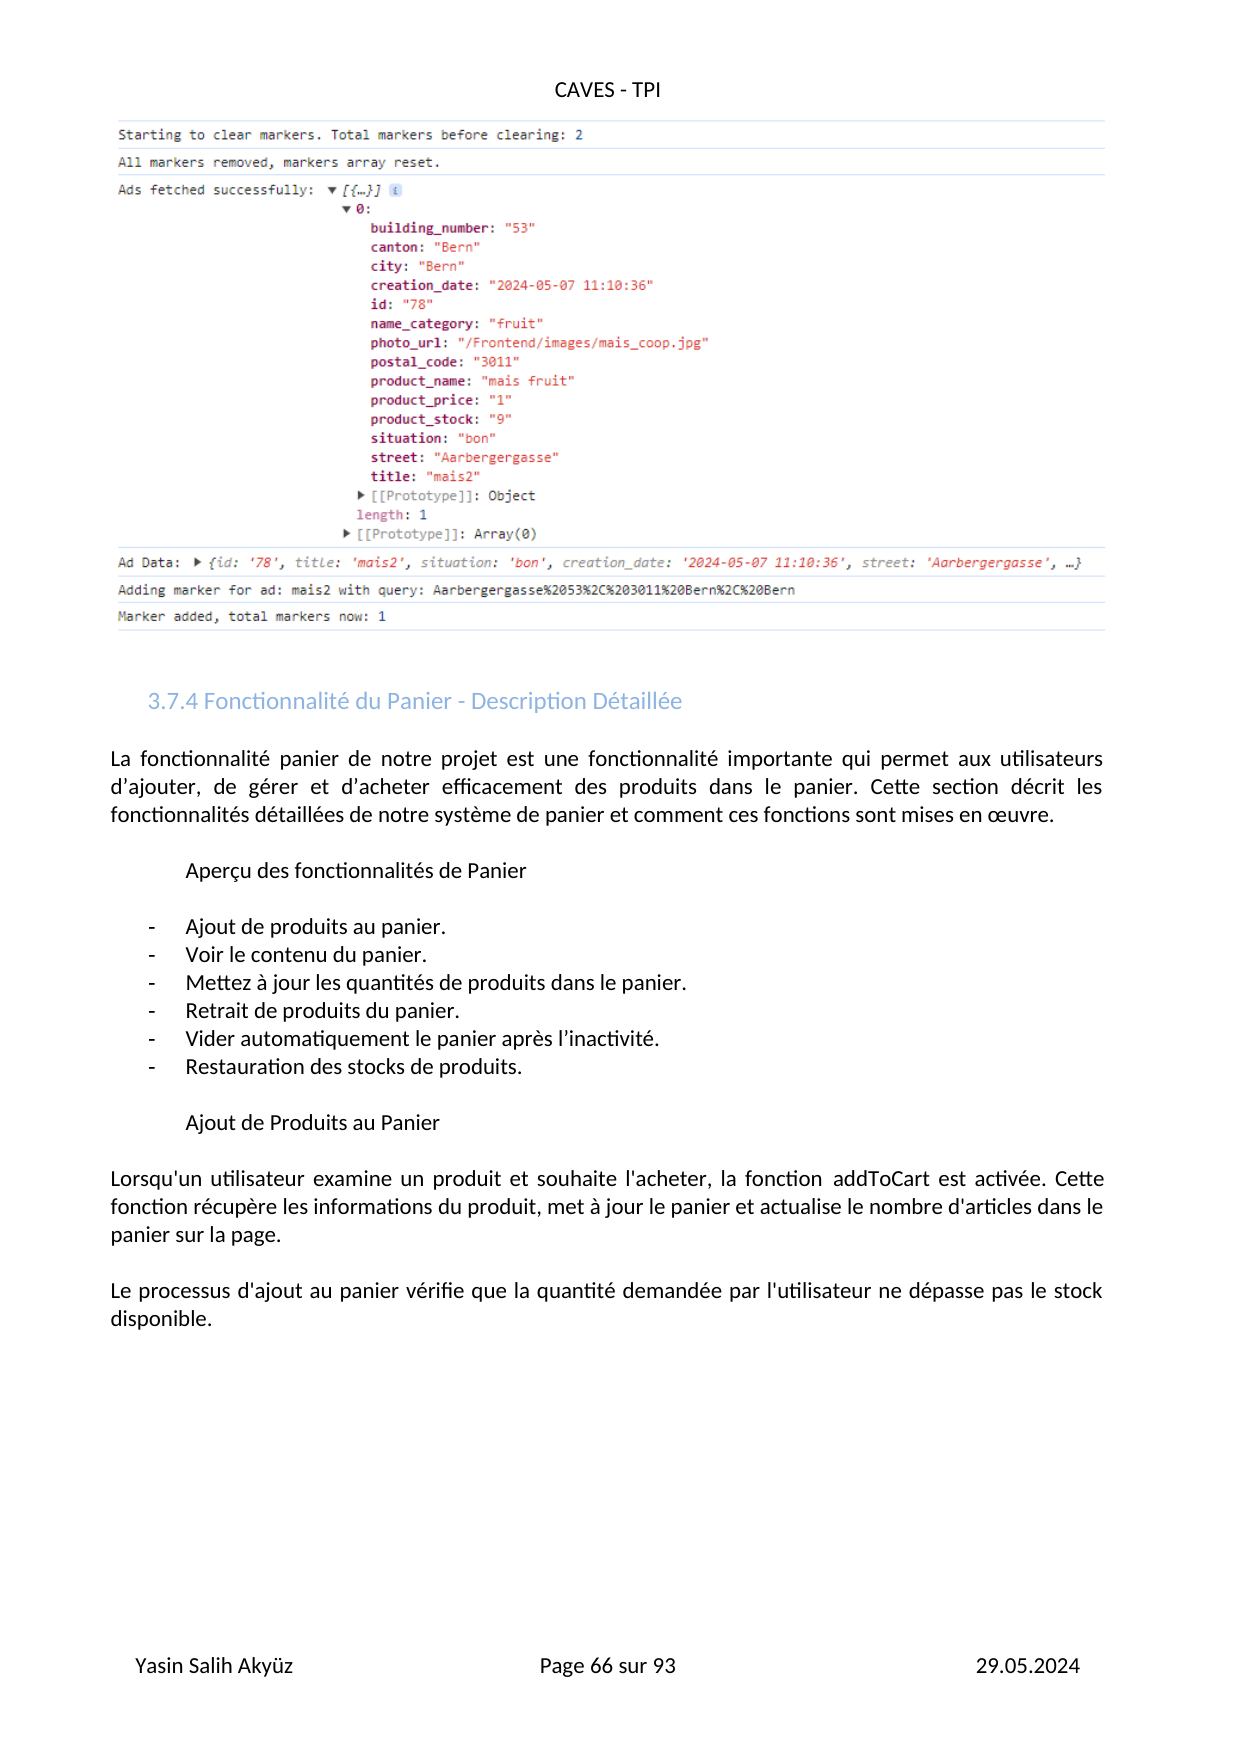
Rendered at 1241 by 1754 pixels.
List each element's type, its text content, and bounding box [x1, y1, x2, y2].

list Aperçu des fonctionnalités de Panier [185, 856, 1105, 884]
picture [110, 118, 1106, 633]
list Retrait de produits du panier. [148, 996, 1105, 1024]
list Ajout de produits au panier. [148, 912, 1105, 940]
list Voir le contenu du panier. [148, 940, 1105, 968]
list Vider automatiquement le panier après l’inactivité. [148, 1024, 1105, 1052]
list Mettez à jour les quantités de produits dans le panier. [148, 968, 1105, 996]
text Le processus d'ajout au panier vérifie que la quantité demandée par l'utilisateur ne dépasse pas le stock disponible. [110, 1276, 1105, 1332]
text Lorsqu'un utilisateur examine un produit et souhaite l'acheter, la fonction addToCart est activée. Cette fonction récupère les informations du produit, met à jour le panier et actualise le nombre d'articles dans le panier sur la page. [110, 1164, 1105, 1248]
text Ajout de Produits au Panier [110, 1108, 1105, 1136]
list Restauration des stocks de produits. [148, 1052, 1105, 1080]
text La fonctionnalité panier de notre projet est une fonctionnalité importante qui permet aux utilisateurs d’ajouter, de gérer et d’acheter efficacement des produits dans le panier. Cette section décrit les fonctionnalités détaillées de notre système de panier et comment ces fonctions sont mises en œuvre. [110, 744, 1105, 828]
subtitle 3.7.4 Fonctionnalité du Panier - Description Détaillée [147, 685, 1105, 716]
